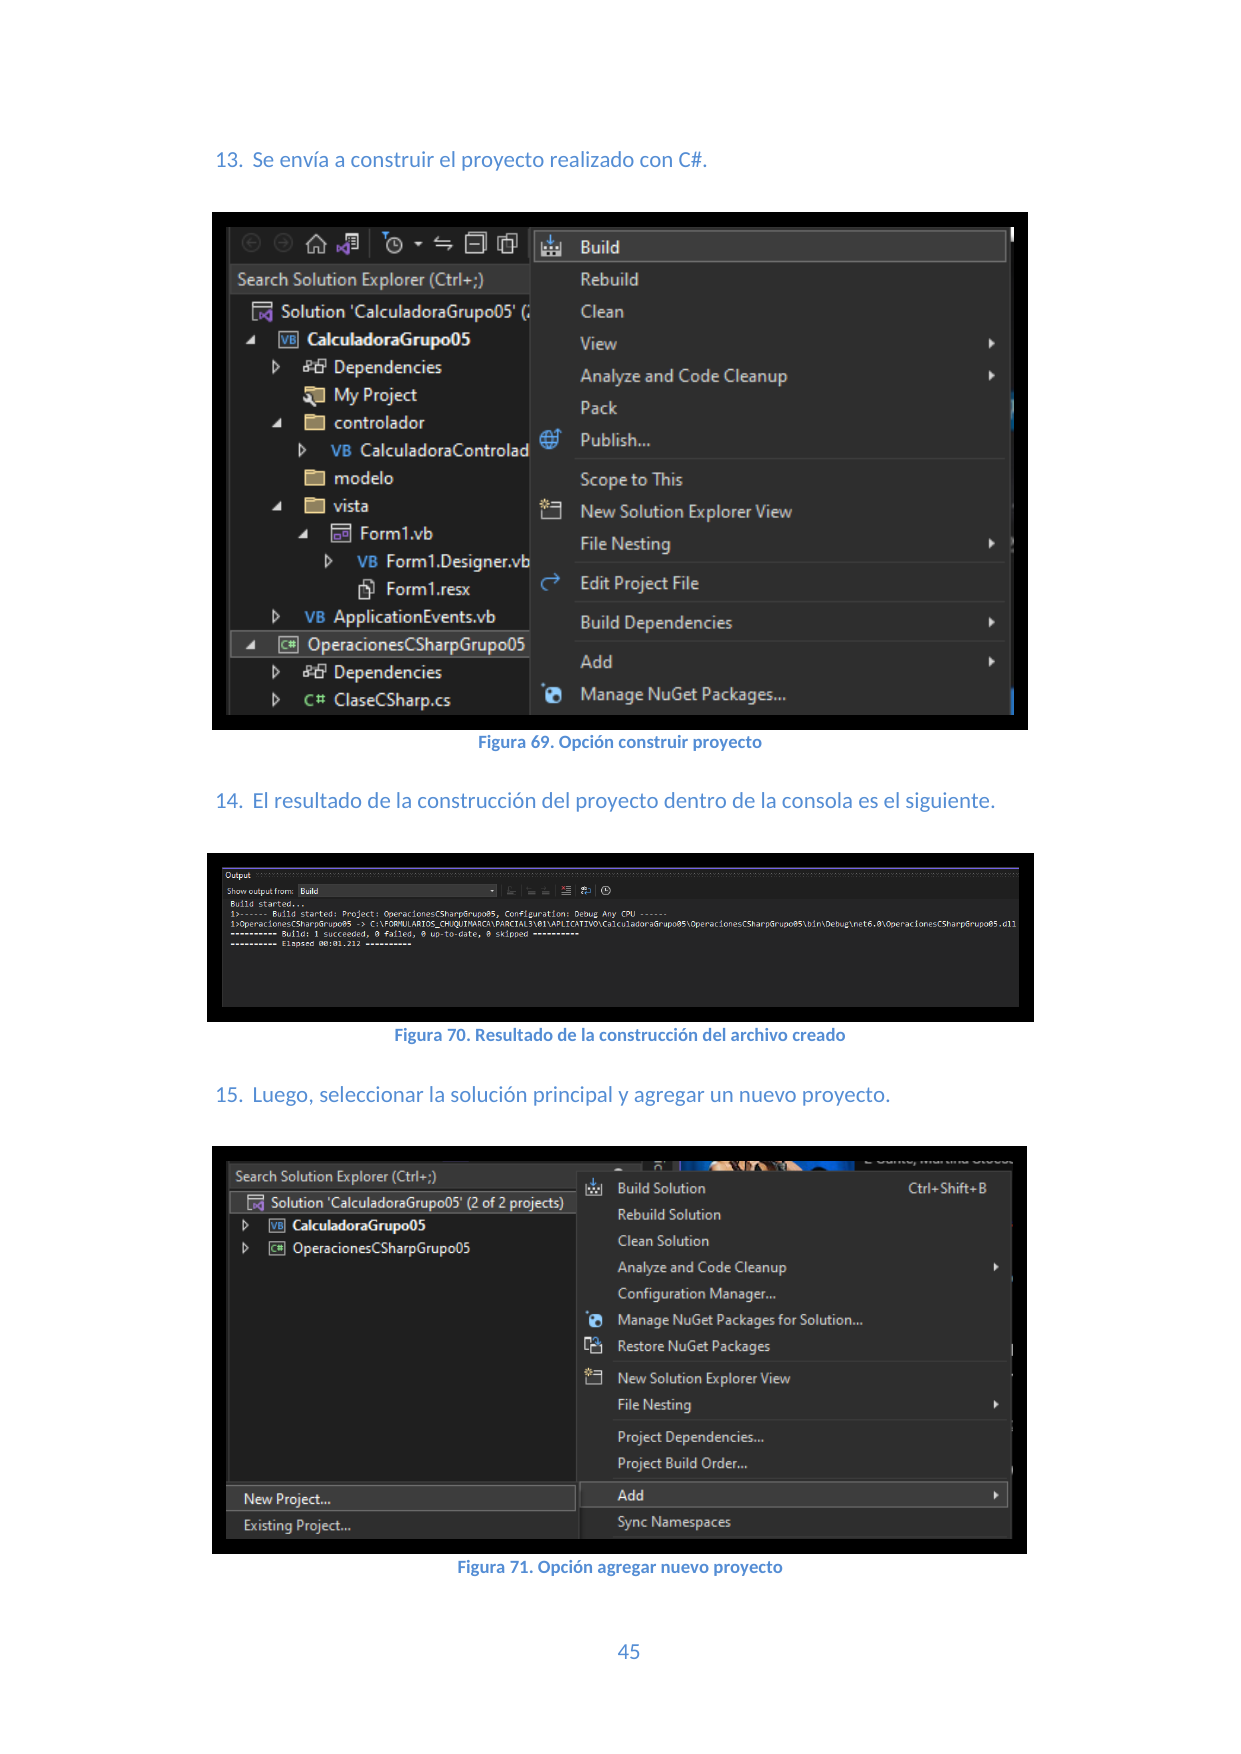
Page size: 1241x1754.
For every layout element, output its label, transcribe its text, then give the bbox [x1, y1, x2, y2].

text Figura 69. Opción construir proyecto [177, 730, 1063, 753]
list Se envía a construir el proyecto realizado con C#. [215, 145, 1063, 173]
picture [226, 227, 1014, 715]
picture [226, 1161, 1013, 1539]
list Luego, seleccionar la solución principal y agregar un nuevo proyecto. [215, 1080, 1063, 1108]
picture [222, 867, 1019, 1007]
text Figura 71. Opción agregar nuevo proyecto [177, 1555, 1063, 1578]
list El resultado de la construcción del proyecto dentro de la consola es el siguiente. [215, 786, 1063, 814]
text Figura 70. Resultado de la construcción del archivo creado [177, 1023, 1063, 1046]
